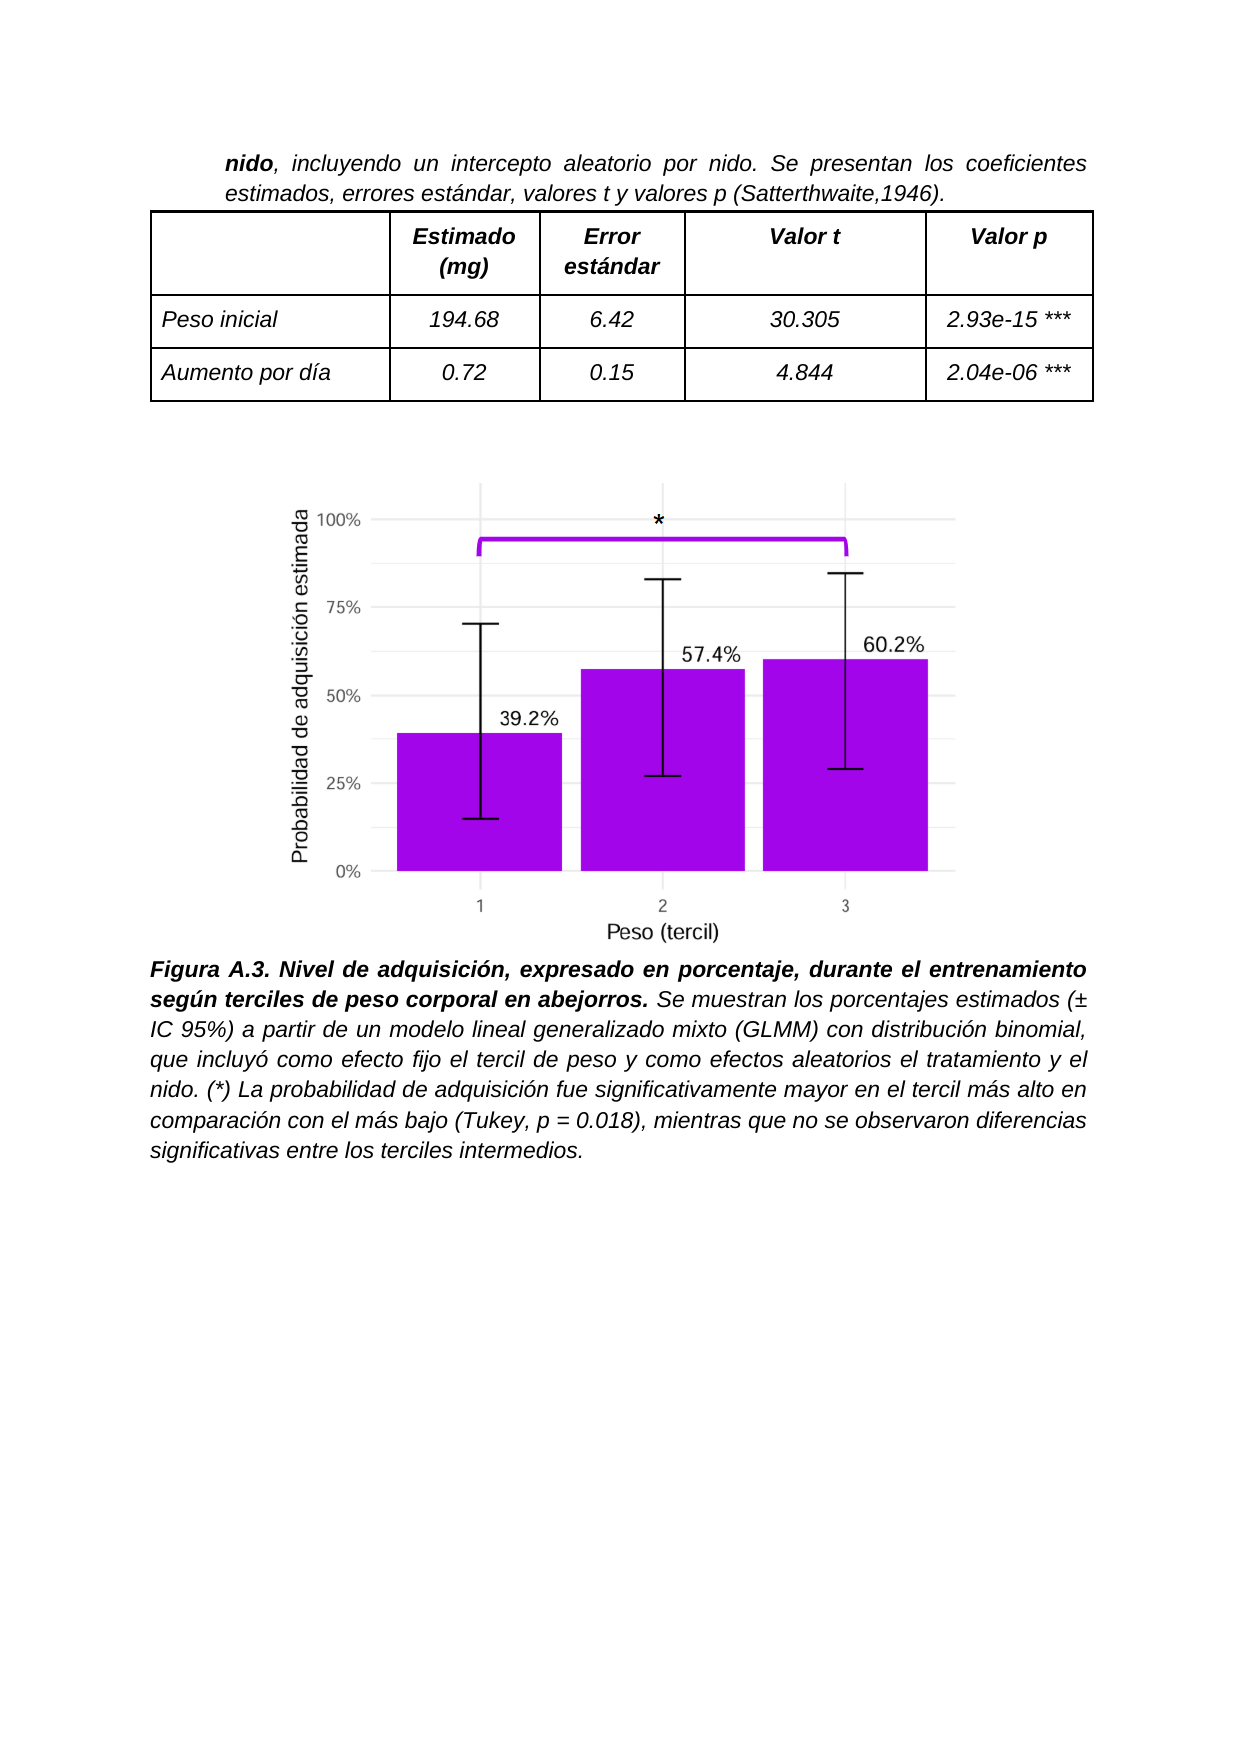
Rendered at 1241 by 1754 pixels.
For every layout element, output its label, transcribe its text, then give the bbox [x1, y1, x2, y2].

table_cell Peso inicial [152, 296, 389, 347]
table_header Valor p [927, 213, 1092, 294]
table_header Error estándar [541, 213, 684, 294]
picture [285, 483, 957, 948]
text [150, 150, 1090, 207]
table_cell 0.15 [541, 349, 684, 400]
table_cell 30.305 [686, 296, 925, 347]
table_cell 0.72 [391, 349, 539, 400]
table_header Estimado (mg) [391, 213, 539, 294]
table_header Valor t [686, 213, 925, 294]
table_cell 4.844 [686, 349, 925, 400]
table_cell Aumento por día [152, 349, 389, 400]
table_cell 2.93e-15 *** [927, 296, 1092, 347]
table_cell 194.68 [391, 296, 539, 347]
table_cell 6.42 [541, 296, 684, 347]
table_cell 2.04e-06 *** [927, 349, 1092, 400]
table_header [152, 213, 389, 294]
